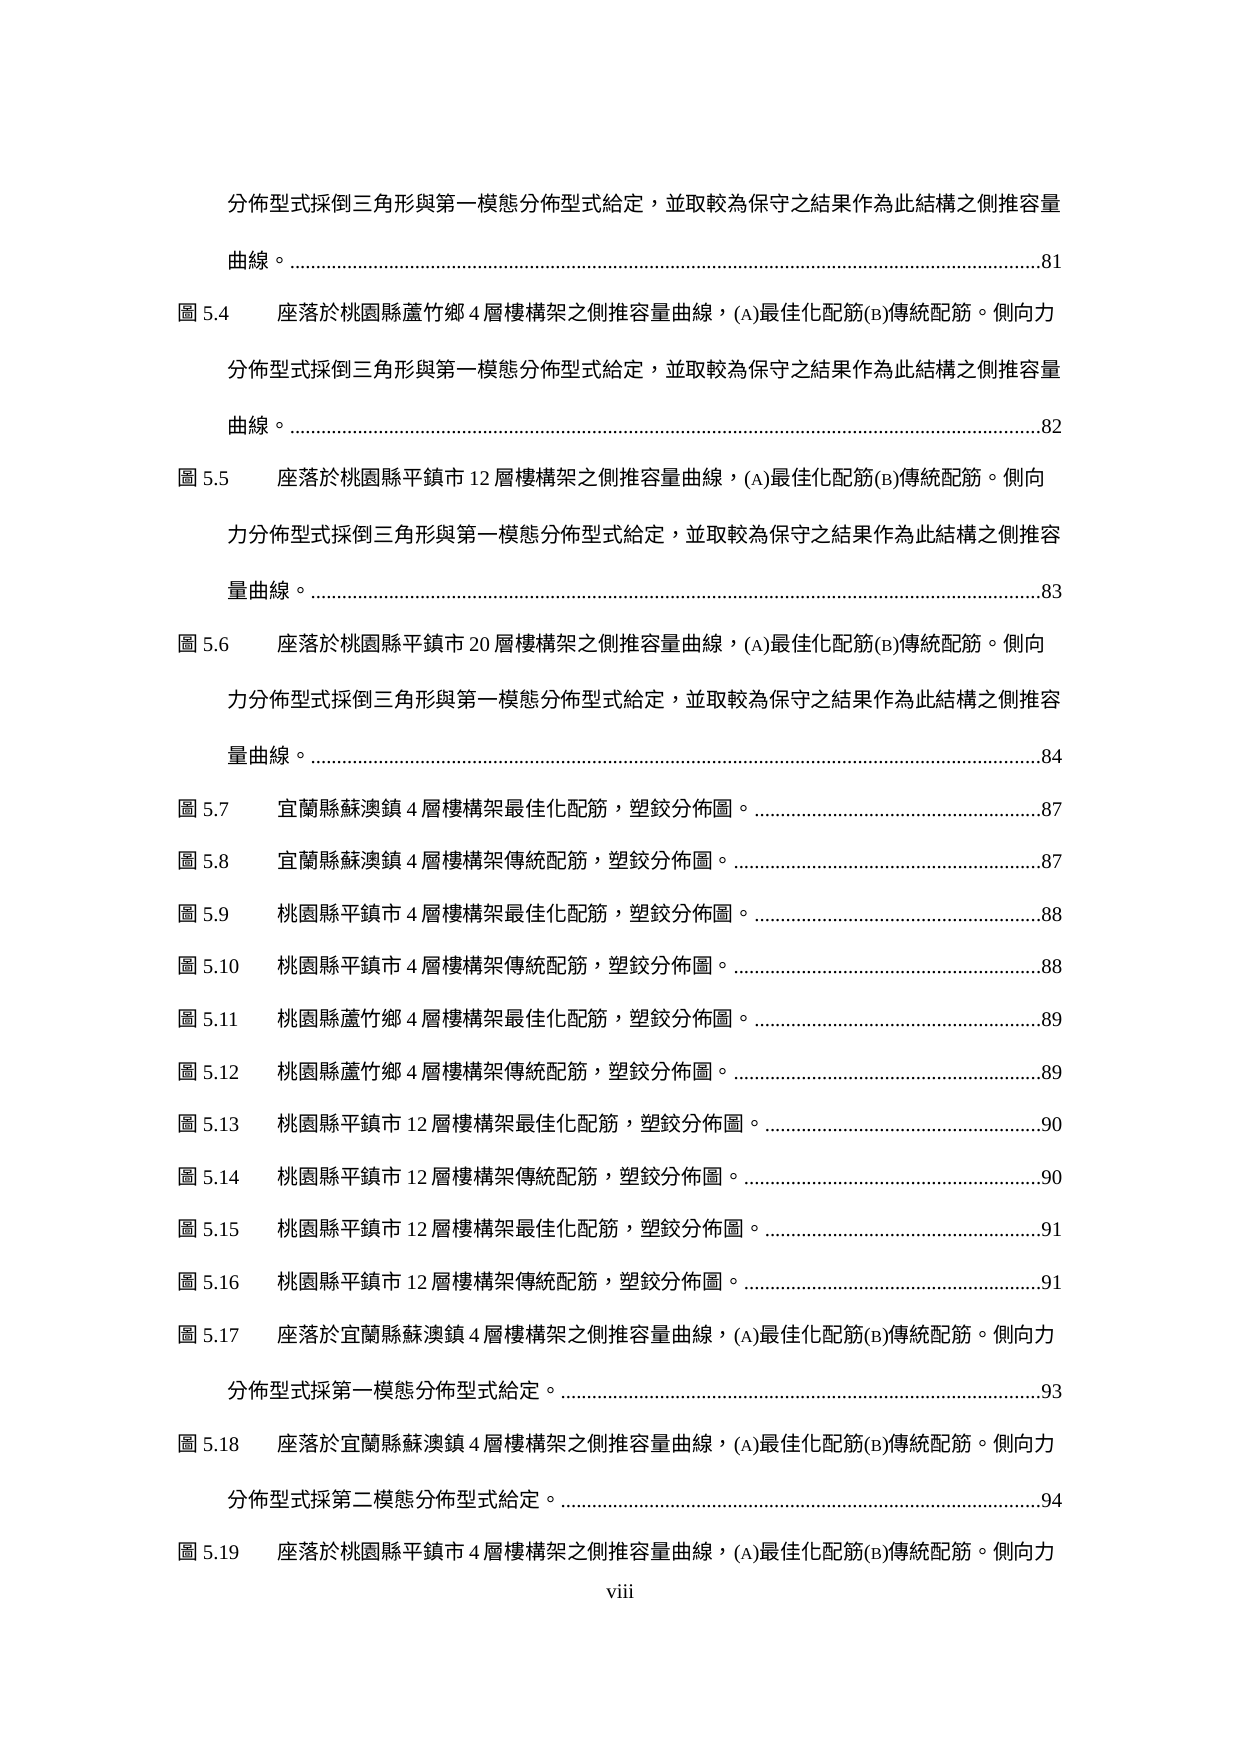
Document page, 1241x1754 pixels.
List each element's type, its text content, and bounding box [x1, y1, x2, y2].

text 圖 5.9 桃園縣平鎮市4層樓構架最佳化配筋，塑鉸分佈圖。 88 [177, 893, 1063, 931]
text 圖 5.4 座落於桃園縣蘆竹鄉4層樓構架之側推容量曲線，(a)最佳化配筋(b)傳統配筋。側向力分佈型式採倒三角形與第一模態分佈型式給定，並取較為保守之結果作為此結構之側推容量曲線。 82 [177, 293, 1063, 443]
text 圖 5.8 宜蘭縣蘇澳鎮4層樓構架傳統配筋，塑鉸分佈圖。 87 [177, 841, 1063, 878]
text 圖 5.10 桃園縣平鎮市4層樓構架傳統配筋，塑鉸分佈圖。 88 [177, 946, 1063, 983]
text 圖 5.7 宜蘭縣蘇澳鎮4層樓構架最佳化配筋，塑鉸分佈圖。 87 [177, 788, 1063, 826]
text 圖 5.17 座落於宜蘭縣蘇澳鎮4層樓構架之側推容量曲線，(a)最佳化配筋(b)傳統配筋。側向力分佈型式採第一模態分佈型式給定。 93 [177, 1314, 1063, 1408]
text 圖 5.15 桃園縣平鎮市12層樓構架最佳化配筋，塑鉸分佈圖。 91 [177, 1209, 1063, 1247]
text 圖 5.6 座落於桃園縣平鎮市20層樓構架之側推容量曲線，(a)最佳化配筋(b)傳統配筋。側向力分佈型式採倒三角形與第一模態分佈型式給定，並取較為保守之結果作為此結構之側推容量曲線。 84 [177, 623, 1063, 773]
text 圖 5.16 桃園縣平鎮市12層樓構架傳統配筋，塑鉸分佈圖。 91 [177, 1262, 1063, 1299]
text 圖 5.12 桃園縣蘆竹鄉4層樓構架傳統配筋，塑鉸分佈圖。 89 [177, 1051, 1063, 1089]
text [177, 1532, 1063, 1569]
text 圖 5.18 座落於宜蘭縣蘇澳鎮4層樓構架之側推容量曲線，(a)最佳化配筋(b)傳統配筋。側向力分佈型式採第二模態分佈型式給定。 94 [177, 1423, 1063, 1517]
text 圖 5.13 桃園縣平鎮市12層樓構架最佳化配筋，塑鉸分佈圖。 90 [177, 1104, 1063, 1141]
text 圖 5.5 座落於桃園縣平鎮市12層樓構架之側推容量曲線，(a)最佳化配筋(b)傳統配筋。側向力分佈型式採倒三角形與第一模態分佈型式給定，並取較為保守之結果作為此結構之側推容量曲線。 83 [177, 458, 1063, 608]
text 圖 5.14 桃園縣平鎮市12層樓構架傳統配筋，塑鉸分佈圖。 90 [177, 1156, 1063, 1194]
text 圖 5.11 桃園縣蘆竹鄉4層樓構架最佳化配筋，塑鉸分佈圖。 89 [177, 999, 1063, 1036]
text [177, 184, 1063, 278]
